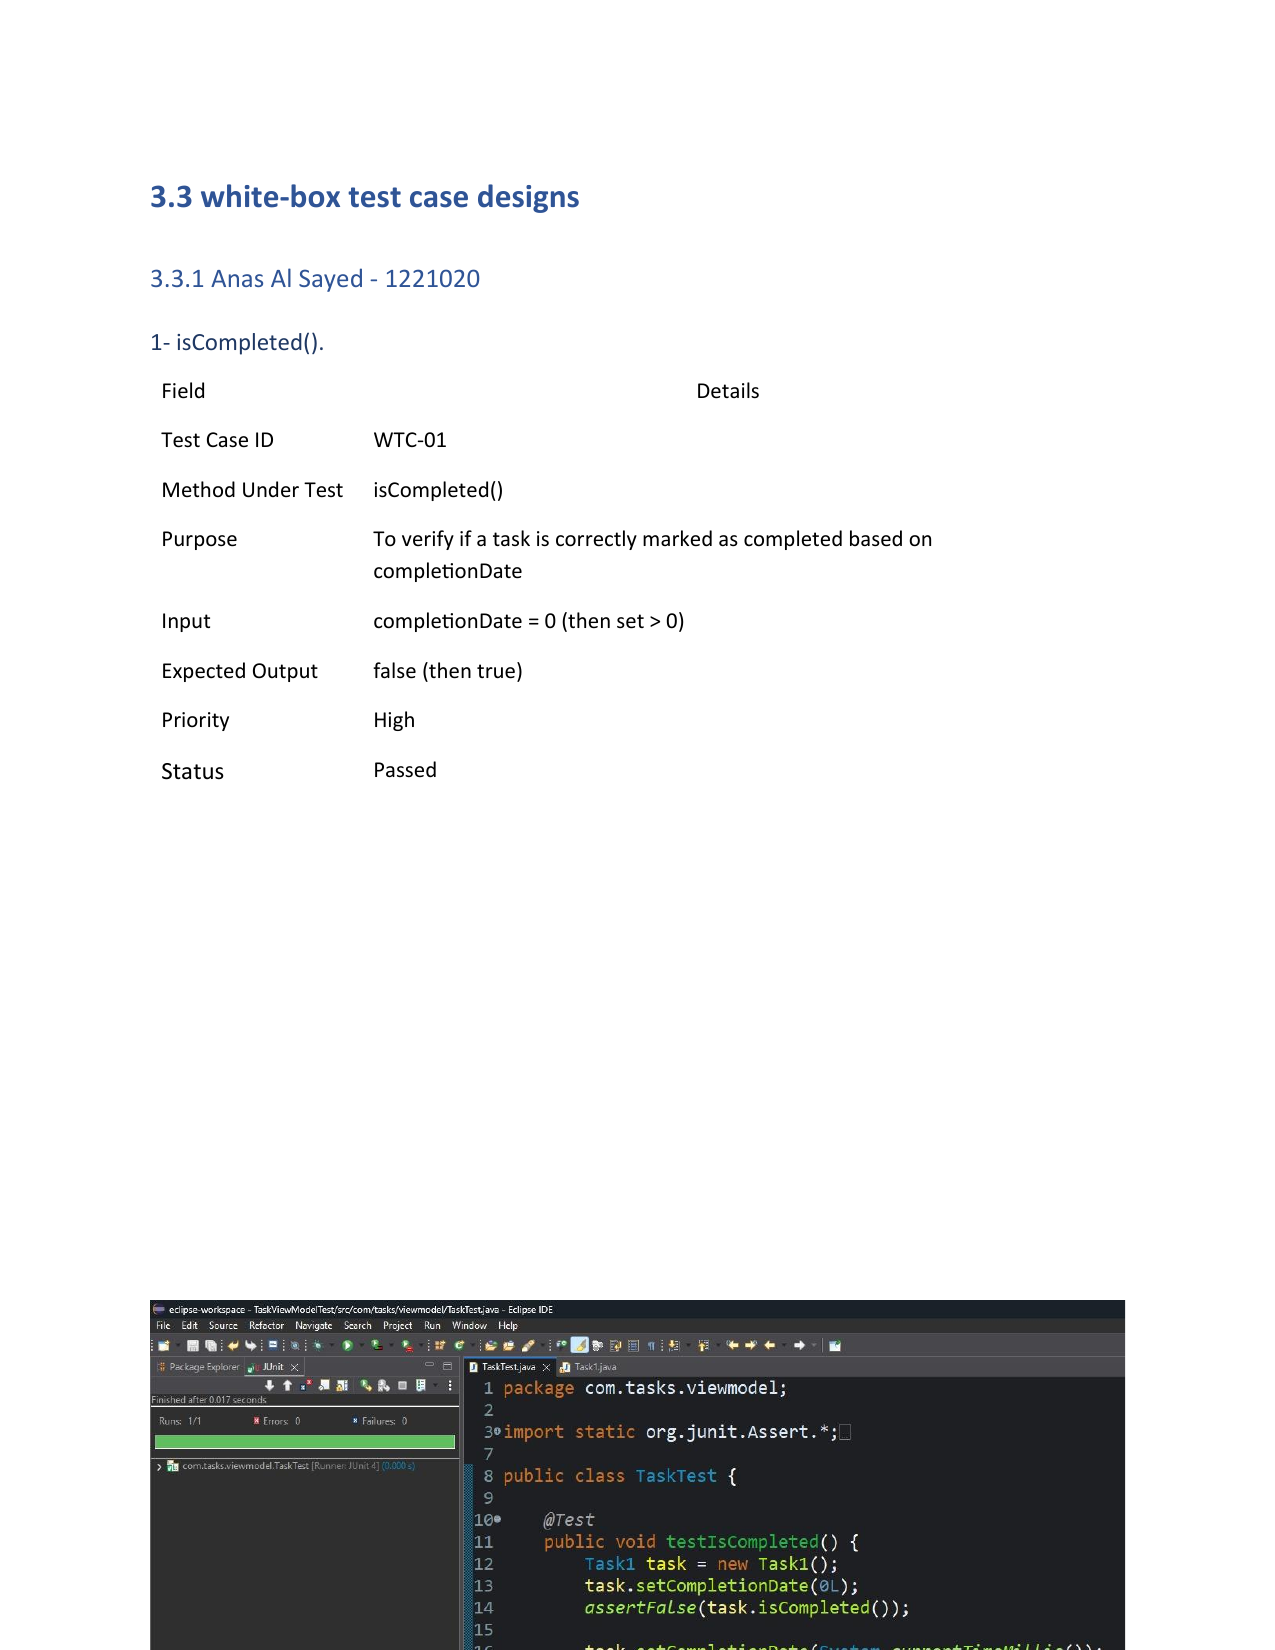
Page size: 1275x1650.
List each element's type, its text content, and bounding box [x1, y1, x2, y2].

table_header Field [151, 376, 361, 424]
table_cell Test Case ID [151, 425, 361, 474]
table_cell High [362, 705, 1094, 754]
picture [150, 1300, 1125, 1650]
table_cell Status [151, 755, 361, 804]
table_cell WTC-01 [362, 425, 1094, 474]
table_cell Priority [151, 705, 361, 754]
table_header Details [362, 376, 1094, 424]
table_cell Passed [362, 755, 1094, 804]
table_cell completionDate = 0 (then set > 0) [362, 606, 1094, 655]
table_cell isCompleted() [362, 475, 1094, 523]
table_cell Purpose [151, 525, 361, 605]
text 3.3.1 Anas Al Sayed - 1221020 1- isCompleted(). [150, 261, 1125, 356]
table_cell Input [151, 606, 361, 655]
table_cell To verify if a task is correctly marked as completed based on completionDate [362, 525, 1094, 605]
table_cell Expected Output [151, 656, 361, 704]
table_cell false (then true) [362, 656, 1094, 704]
table_cell Method Under Test [151, 475, 361, 523]
subtitle 3.3 white-box test case designs [150, 175, 1125, 259]
